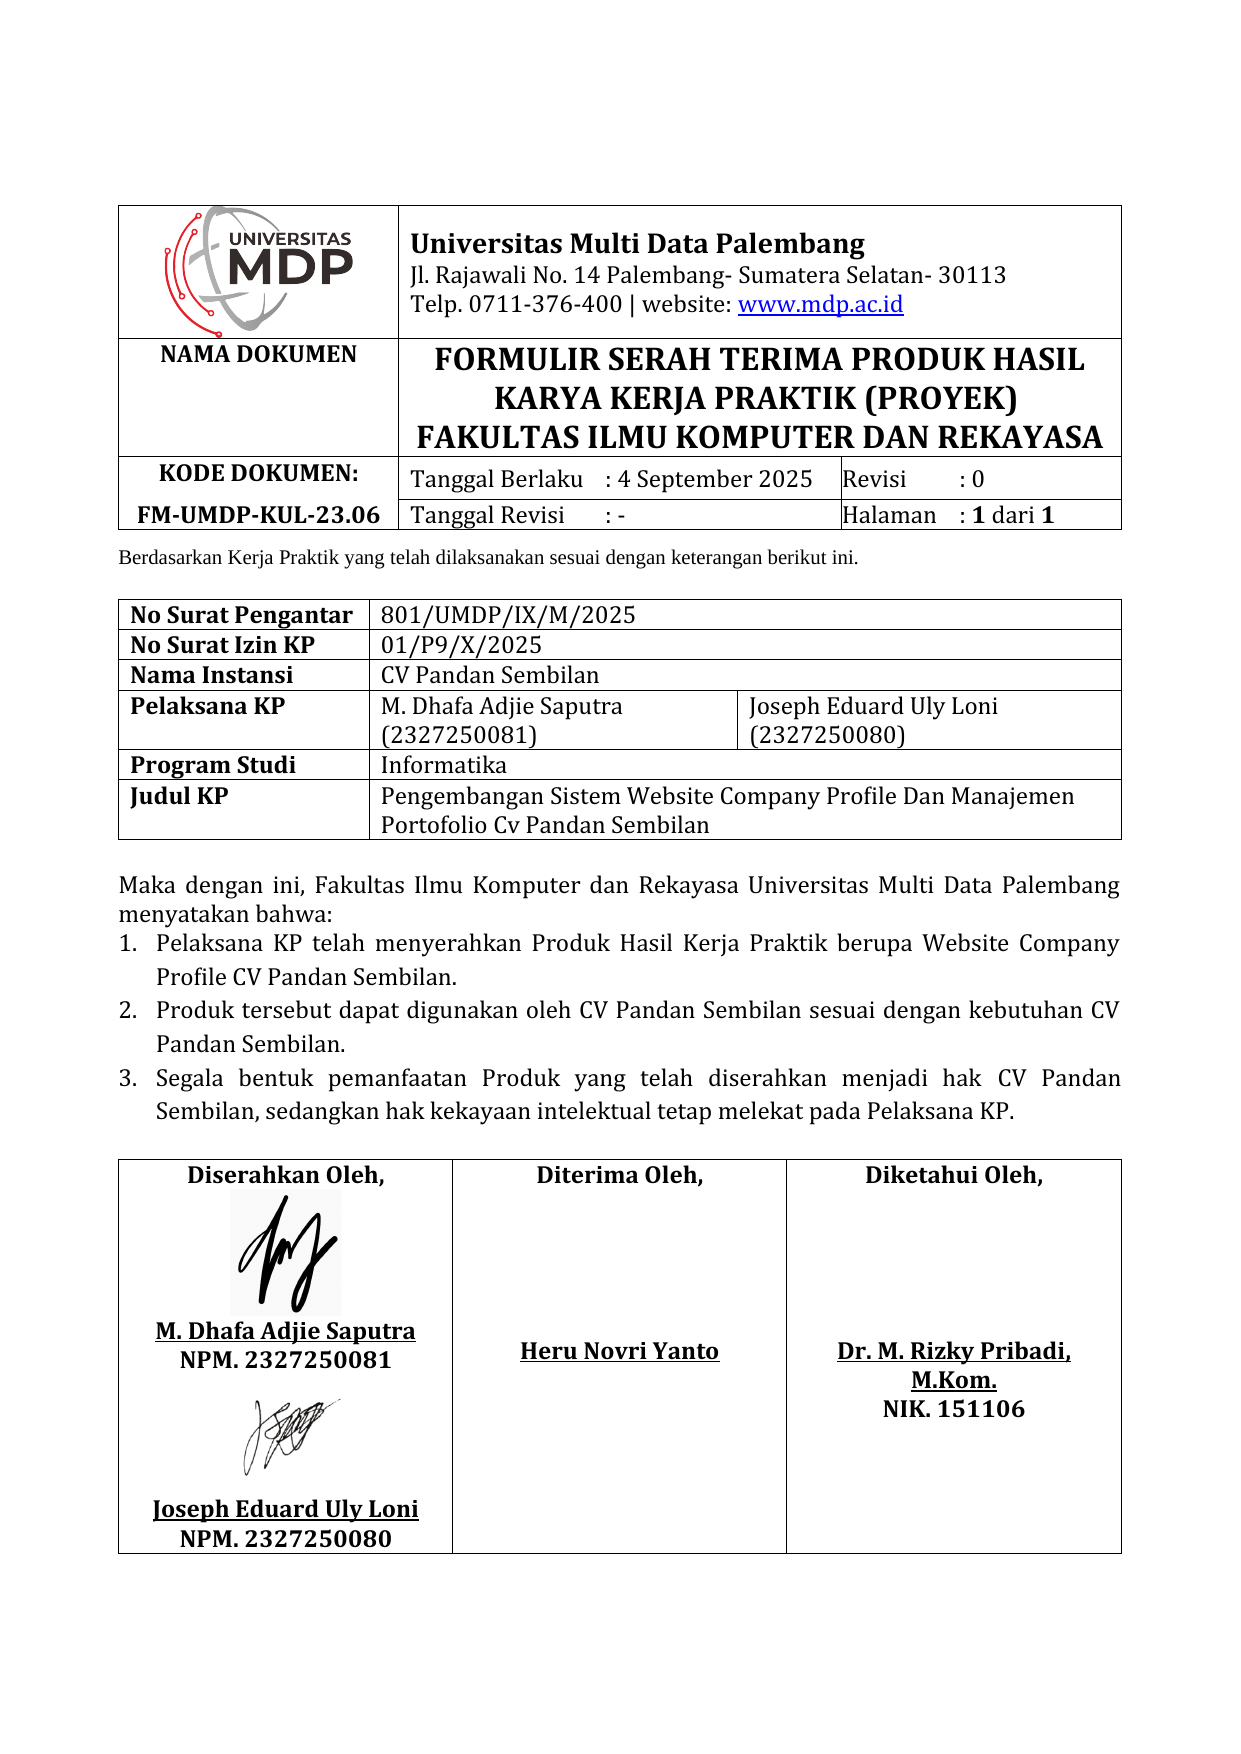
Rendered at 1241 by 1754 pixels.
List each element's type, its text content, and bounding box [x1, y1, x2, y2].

table_cell CV Pandan Sembilan [370, 660, 1121, 689]
list Produk tersebut dapat digunakan oleh CV Pandan Sembilan sesuai dengan kebutuhan CV Pandan Sembilan. [118, 995, 1121, 1058]
table_header Diketahui Oleh, Dr. M. Rizky Pribadi, M.Kom. NIK. 151106 [787, 1160, 1121, 1553]
table_cell No Surat Izin KP [119, 630, 369, 659]
table_cell Pelaksana KP [119, 691, 369, 749]
picture [230, 1189, 342, 1316]
table_header No Surat Pengantar [119, 600, 369, 629]
table_cell 01/P9/X/2025 [370, 630, 1121, 659]
list Segala bentuk pemanfaatan Produk yang telah diserahkan menjadi hak CV Pandan Sembilan, sedangkan hak kekayaan intelektual tetap melekat pada Pelaksana KP. [118, 1062, 1121, 1125]
table_cell Informatika [370, 750, 1121, 779]
text Maka dengan ini, Fakultas Ilmu Komputer dan Rekayasa Universitas Multi Data Palembang menyatakan bahwa: [118, 869, 1121, 928]
table_cell Judul KP [119, 780, 369, 839]
table_cell Program Studi [119, 750, 369, 779]
table_header Diterima Oleh, Heru Novri Yanto [453, 1160, 786, 1553]
list Pelaksana KP telah menyerahkan Produk Hasil Kerja Praktik berupa Website Company Profile CV Pandan Sembilan. [118, 928, 1121, 991]
table_header Diserahkan Oleh, M. Dhafa Adjie Saputra NPM. 2327250081 Joseph Eduard Uly Loni NPM. 2327250080 [119, 1160, 452, 1553]
table_cell M. Dhafa Adjie Saputra (2327250081) [370, 691, 737, 749]
text Berdasarkan Kerja Praktik yang telah dilaksanakan sesuai dengan keterangan berikut ini. [118, 545, 1121, 569]
table_cell Pengembangan Sistem Website Company Profile Dan Manajemen Portofolio Cv Pandan Sembilan [370, 780, 1121, 839]
picture [186, 1374, 385, 1494]
picture [164, 206, 353, 338]
table_header 801/UMDP/IX/M/2025 [370, 600, 1121, 629]
table_cell Nama Instansi [119, 660, 369, 689]
table_cell Joseph Eduard Uly Loni (2327250080) [738, 691, 1121, 749]
